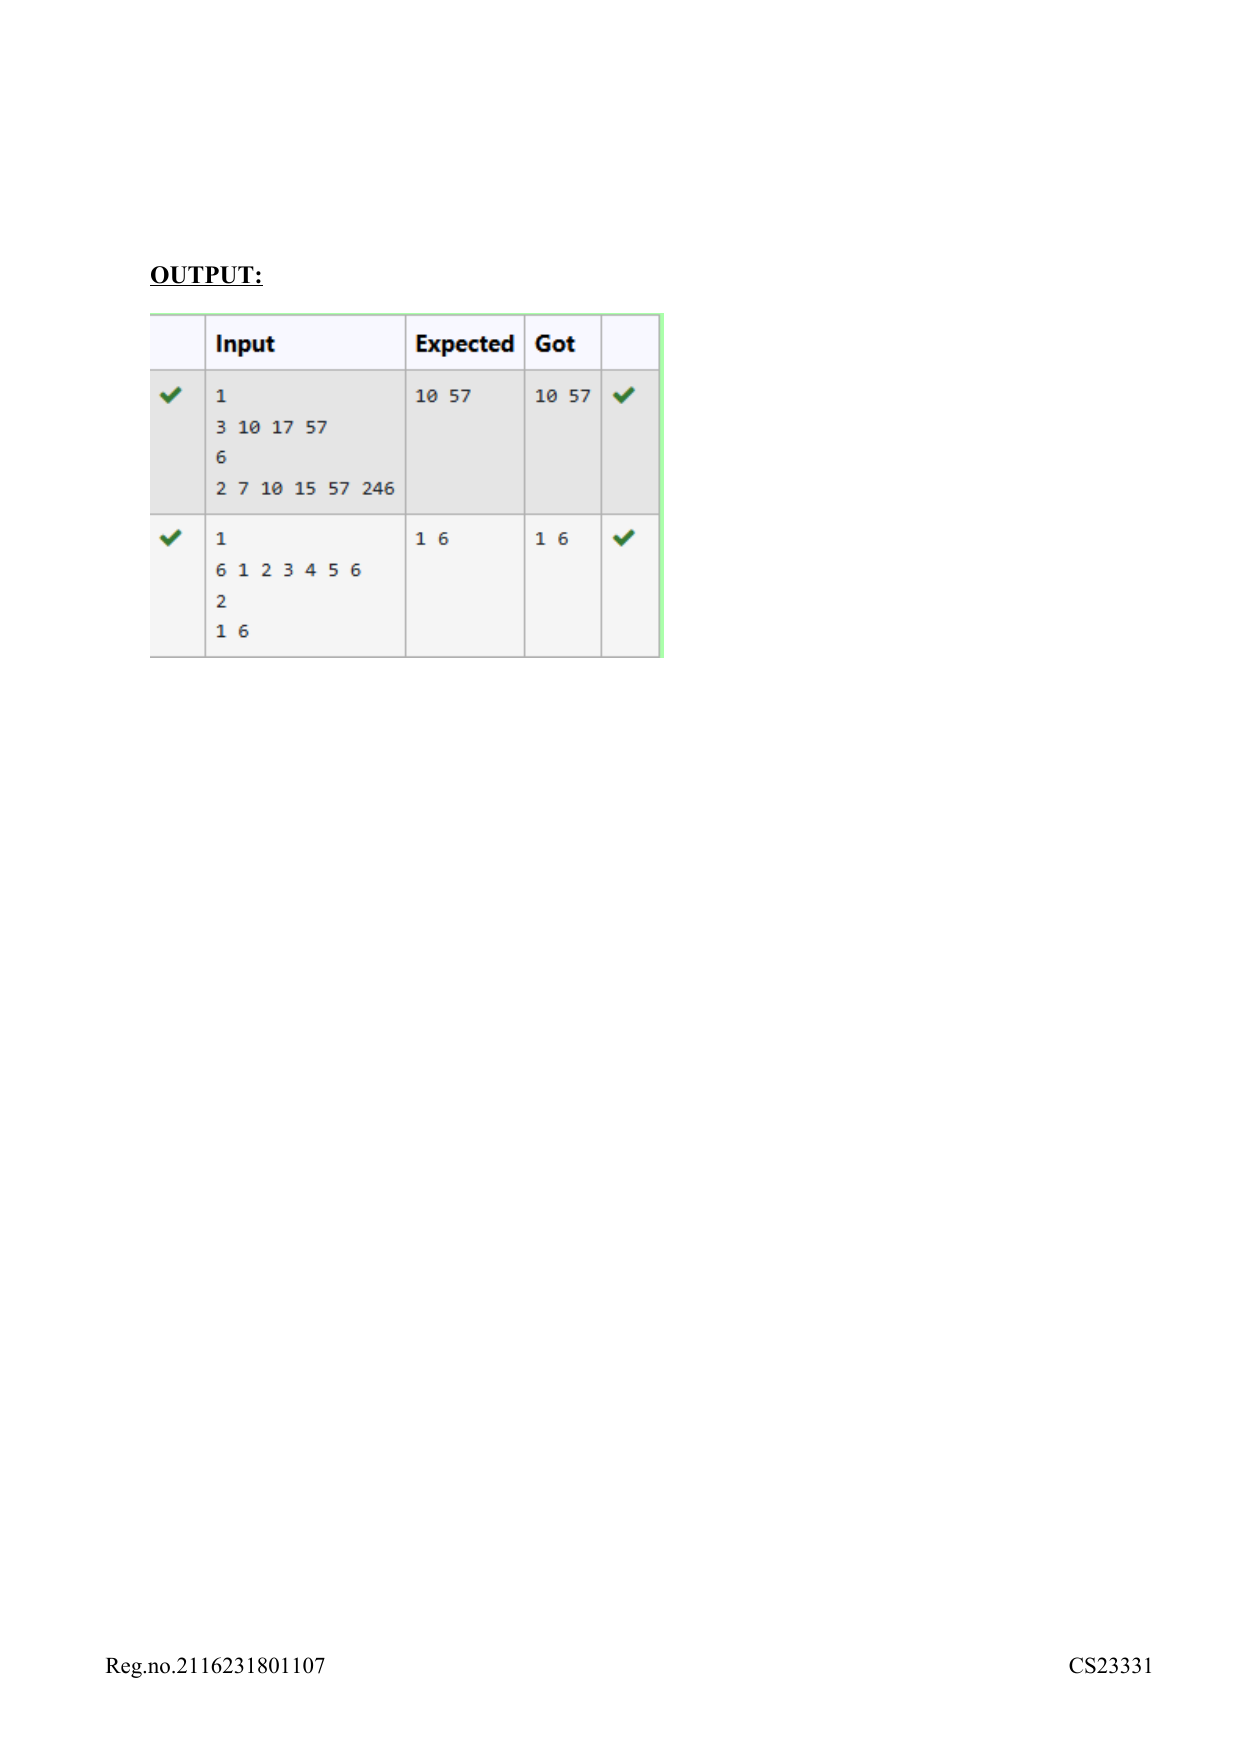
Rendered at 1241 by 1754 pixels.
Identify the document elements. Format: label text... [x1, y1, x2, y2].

text OUTPUT: [150, 261, 1155, 288]
picture [150, 313, 664, 658]
